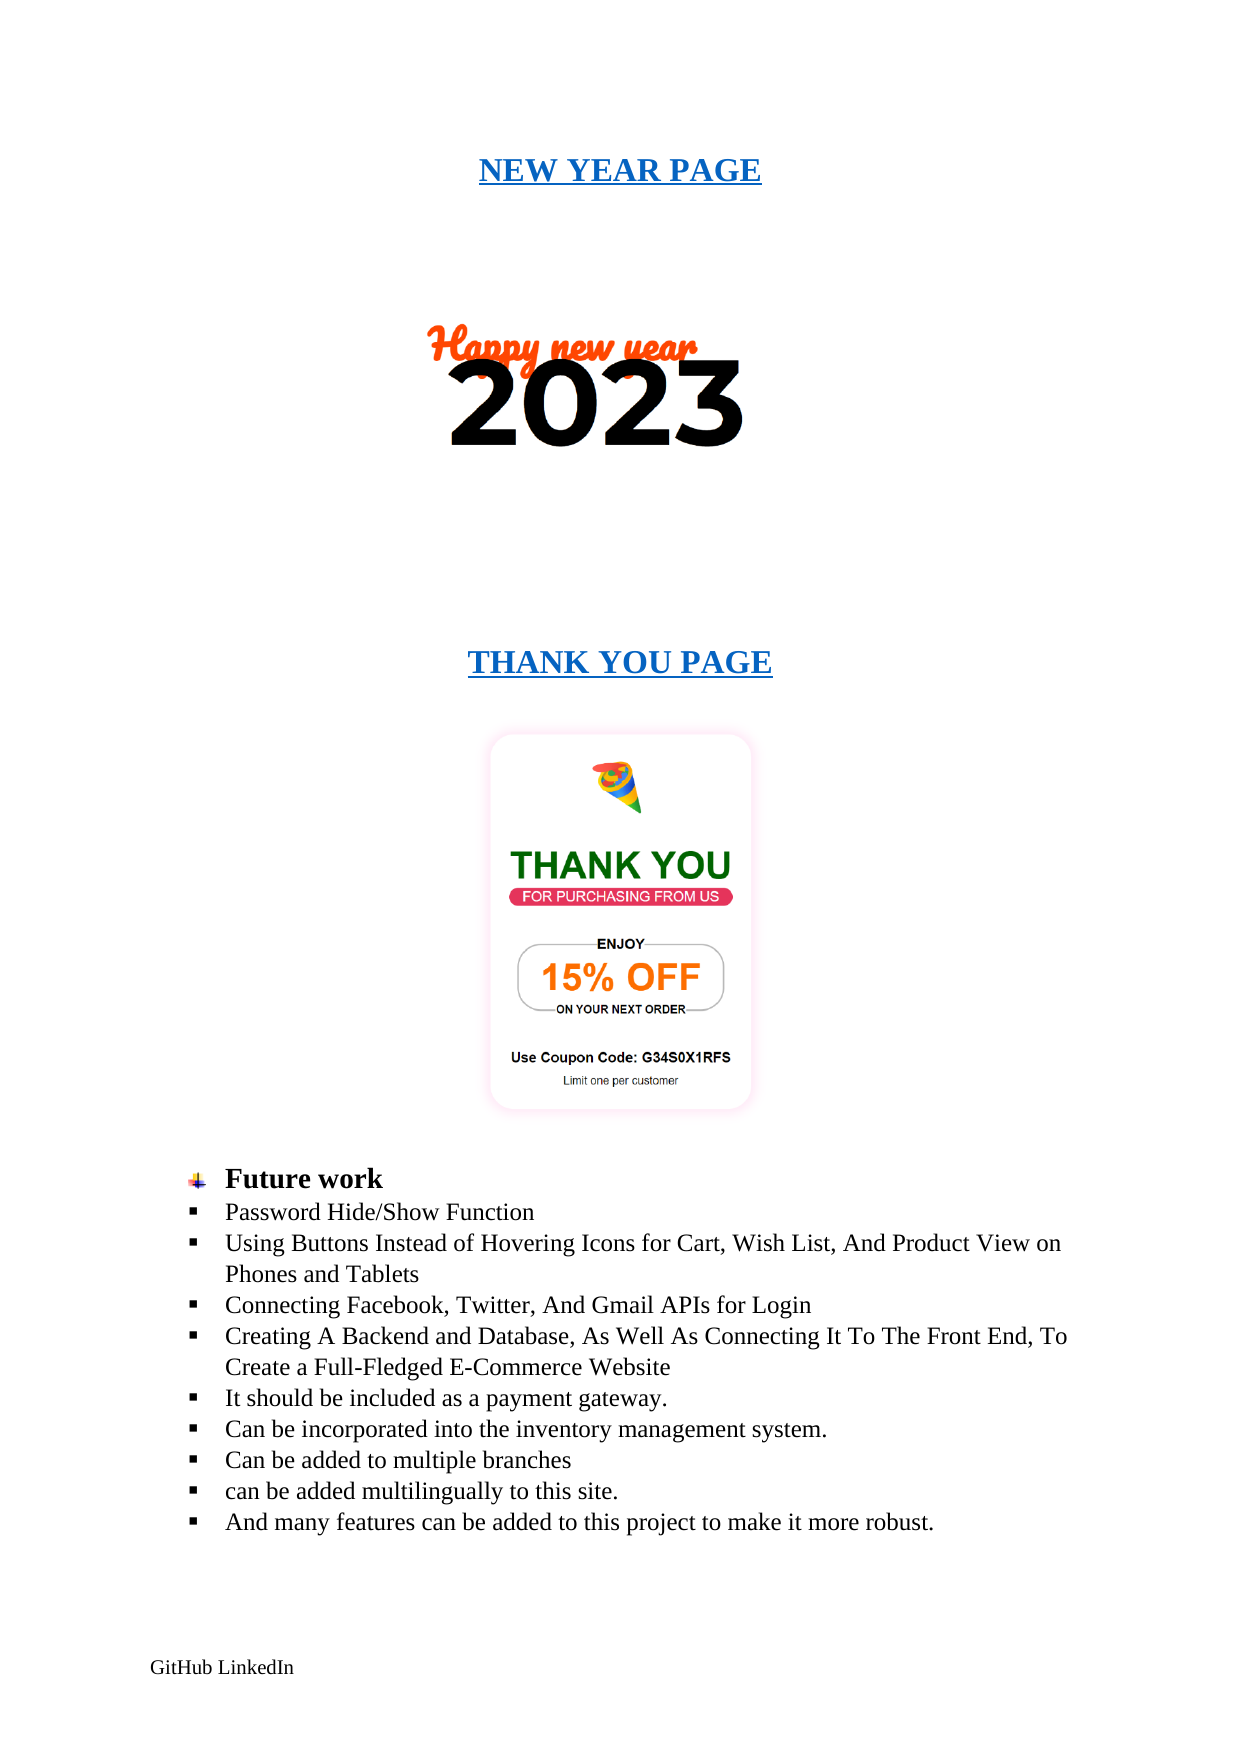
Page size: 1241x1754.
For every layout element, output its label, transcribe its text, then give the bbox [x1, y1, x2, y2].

list Using Buttons Instead of Hovering Icons for Cart, Wish List, And Product View on Phones and Tablets [187, 1228, 1090, 1288]
list Future work [187, 1161, 1090, 1194]
picture [188, 1171, 206, 1189]
text THANK YOU PAGE [150, 643, 1090, 681]
list can be added multilingually to this site. [187, 1476, 1090, 1505]
list It should be included as a payment gateway. [187, 1383, 1090, 1412]
list Can be added to multiple branches [187, 1445, 1090, 1474]
list Password Hide/Show Function [187, 1197, 1090, 1226]
list Connecting Facebook, Twitter, And Gmail APIs for Login [187, 1290, 1090, 1319]
text NEW YEAR PAGE [150, 150, 1090, 188]
picture [150, 700, 1091, 1142]
list And many features can be added to this project to make it more robust. [187, 1507, 1090, 1536]
picture [150, 208, 1091, 624]
list Can be incorporated into the inventory management system. [187, 1414, 1090, 1443]
list Creating A Backend and Database, As Well As Connecting It To The Front End, To Create a Full-Fledged E-Commerce Website [187, 1321, 1090, 1381]
